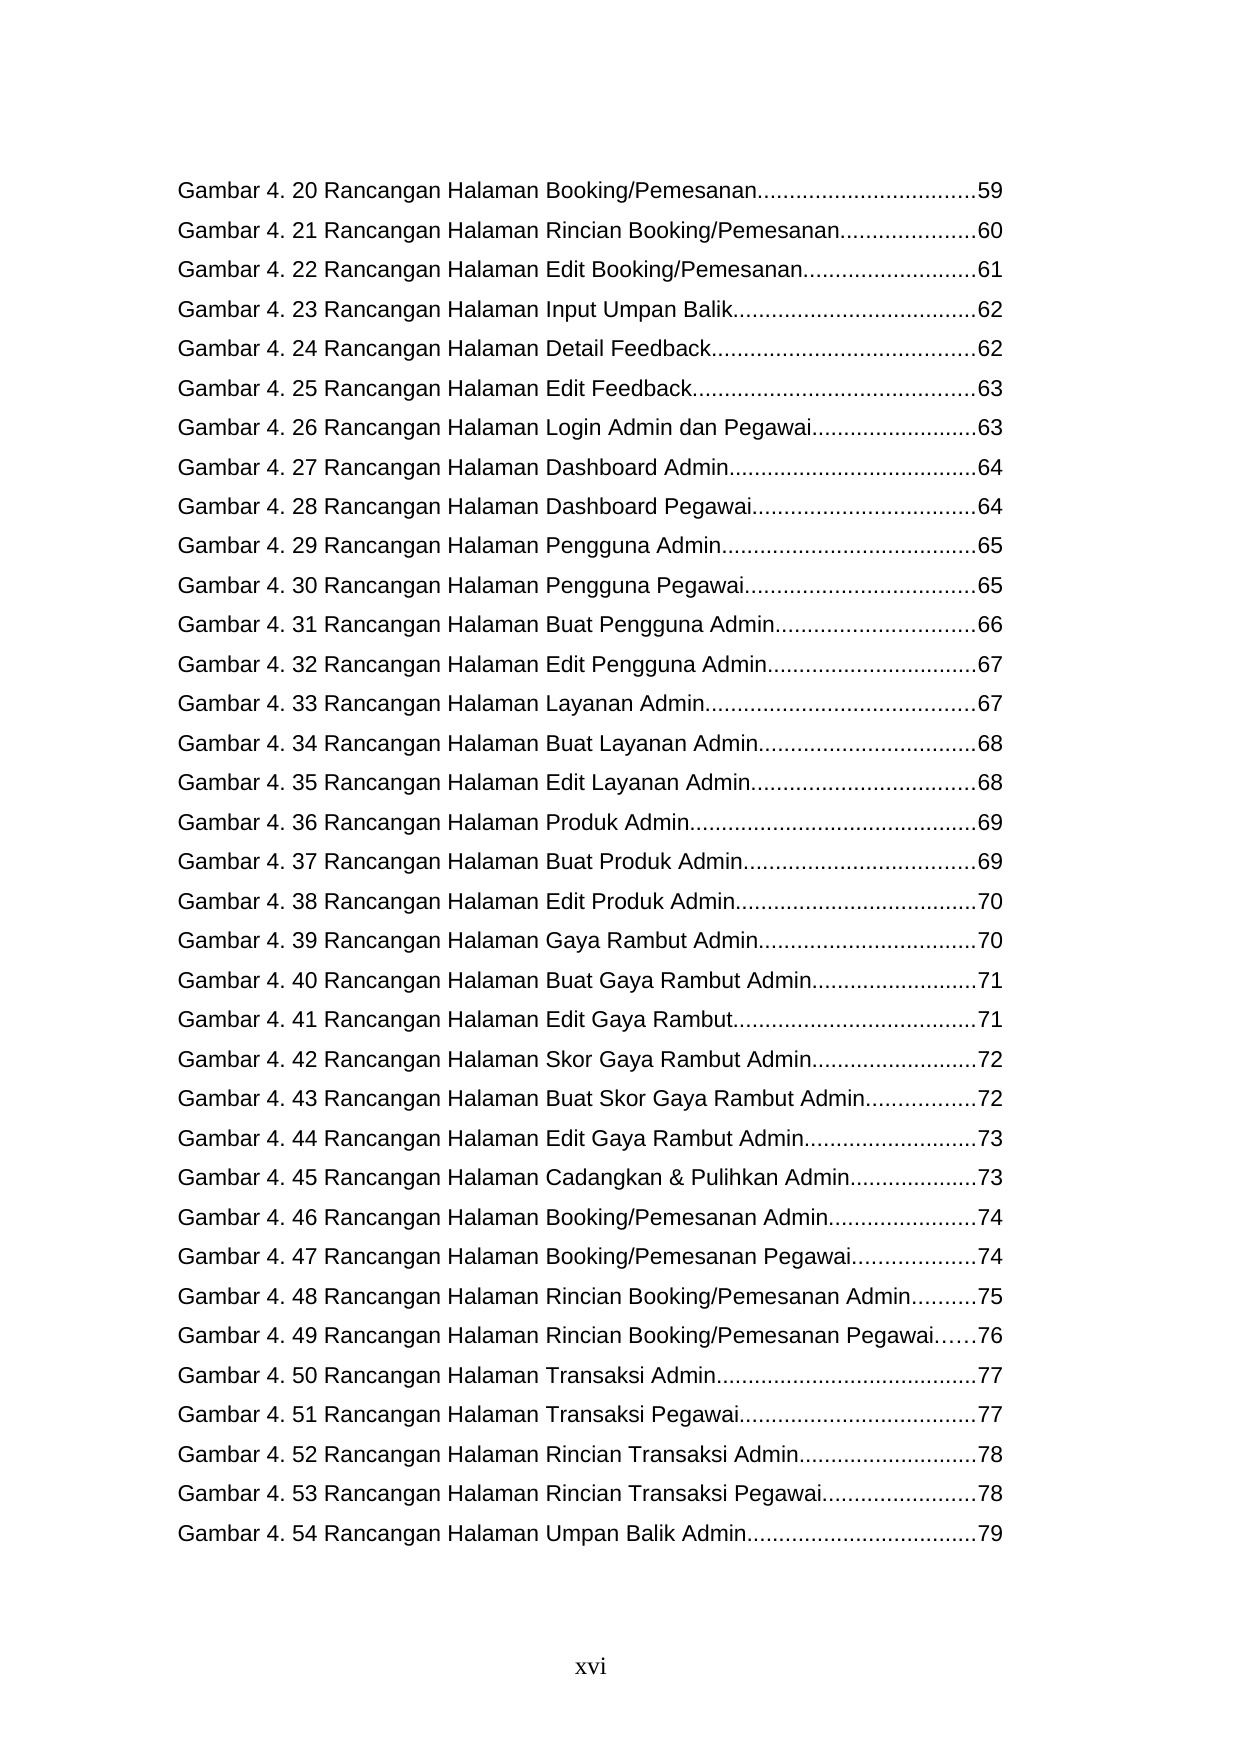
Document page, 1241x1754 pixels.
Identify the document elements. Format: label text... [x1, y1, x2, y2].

text Gambar 4. 41 Rancangan Halaman Edit Gaya Rambut 71 [177, 1006, 1004, 1033]
text Gambar 4. 47 Rancangan Halaman Booking/Pemesanan Pegawai 74 [177, 1243, 1004, 1269]
text Gambar 4. 44 Rancangan Halaman Edit Gaya Rambut Admin 73 [177, 1125, 1004, 1151]
text Gambar 4. 54 Rancangan Halaman Umpan Balik Admin 79 [177, 1519, 1004, 1546]
text Gambar 4. 29 Rancangan Halaman Pengguna Admin 65 [177, 532, 1004, 559]
text Gambar 4. 20 Rancangan Halaman Booking/Pemesanan 59 [177, 177, 1004, 203]
text Gambar 4. 39 Rancangan Halaman Gaya Rambut Admin 70 [177, 927, 1004, 954]
text Gambar 4. 22 Rancangan Halaman Edit Booking/Pemesanan 61 [177, 256, 1004, 282]
text Gambar 4. 34 Rancangan Halaman Buat Layanan Admin 68 [177, 730, 1004, 756]
text Gambar 4. 49 Rancangan Halaman Rincian Booking/Pemesanan Pegawai 76 [177, 1322, 1004, 1348]
text Gambar 4. 25 Rancangan Halaman Edit Feedback 63 [177, 374, 1004, 401]
text Gambar 4. 23 Rancangan Halaman Input Umpan Balik 62 [177, 296, 1004, 322]
text Gambar 4. 37 Rancangan Halaman Buat Produk Admin 69 [177, 848, 1004, 875]
text Gambar 4. 33 Rancangan Halaman Layanan Admin 67 [177, 690, 1004, 717]
text Gambar 4. 36 Rancangan Halaman Produk Admin 69 [177, 809, 1004, 835]
text Gambar 4. 43 Rancangan Halaman Buat Skor Gaya Rambut Admin 72 [177, 1085, 1004, 1112]
text Gambar 4. 21 Rancangan Halaman Rincian Booking/Pemesanan 60 [177, 217, 1004, 243]
text Gambar 4. 24 Rancangan Halaman Detail Feedback 62 [177, 335, 1004, 361]
text Gambar 4. 45 Rancangan Halaman Cadangkan & Pulihkan Admin 73 [177, 1164, 1004, 1191]
text Gambar 4. 32 Rancangan Halaman Edit Pengguna Admin 67 [177, 651, 1004, 677]
text Gambar 4. 46 Rancangan Halaman Booking/Pemesanan Admin 74 [177, 1204, 1004, 1230]
text Gambar 4. 26 Rancangan Halaman Login Admin dan Pegawai 63 [177, 414, 1004, 440]
text Gambar 4. 51 Rancangan Halaman Transaksi Pegawai 77 [177, 1401, 1004, 1427]
text Gambar 4. 27 Rancangan Halaman Dashboard Admin 64 [177, 453, 1004, 480]
text Gambar 4. 48 Rancangan Halaman Rincian Booking/Pemesanan Admin 75 [177, 1283, 1004, 1309]
text Gambar 4. 38 Rancangan Halaman Edit Produk Admin 70 [177, 888, 1004, 914]
text Gambar 4. 53 Rancangan Halaman Rincian Transaksi Pegawai 78 [177, 1480, 1004, 1506]
text Gambar 4. 30 Rancangan Halaman Pengguna Pegawai 65 [177, 572, 1004, 598]
text Gambar 4. 31 Rancangan Halaman Buat Pengguna Admin 66 [177, 611, 1004, 638]
text Gambar 4. 35 Rancangan Halaman Edit Layanan Admin 68 [177, 769, 1004, 796]
text Gambar 4. 28 Rancangan Halaman Dashboard Pegawai 64 [177, 493, 1004, 519]
text Gambar 4. 42 Rancangan Halaman Skor Gaya Rambut Admin 72 [177, 1046, 1004, 1072]
text Gambar 4. 52 Rancangan Halaman Rincian Transaksi Admin 78 [177, 1441, 1004, 1467]
text Gambar 4. 40 Rancangan Halaman Buat Gaya Rambut Admin 71 [177, 967, 1004, 993]
text Gambar 4. 50 Rancangan Halaman Transaksi Admin 77 [177, 1362, 1004, 1388]
